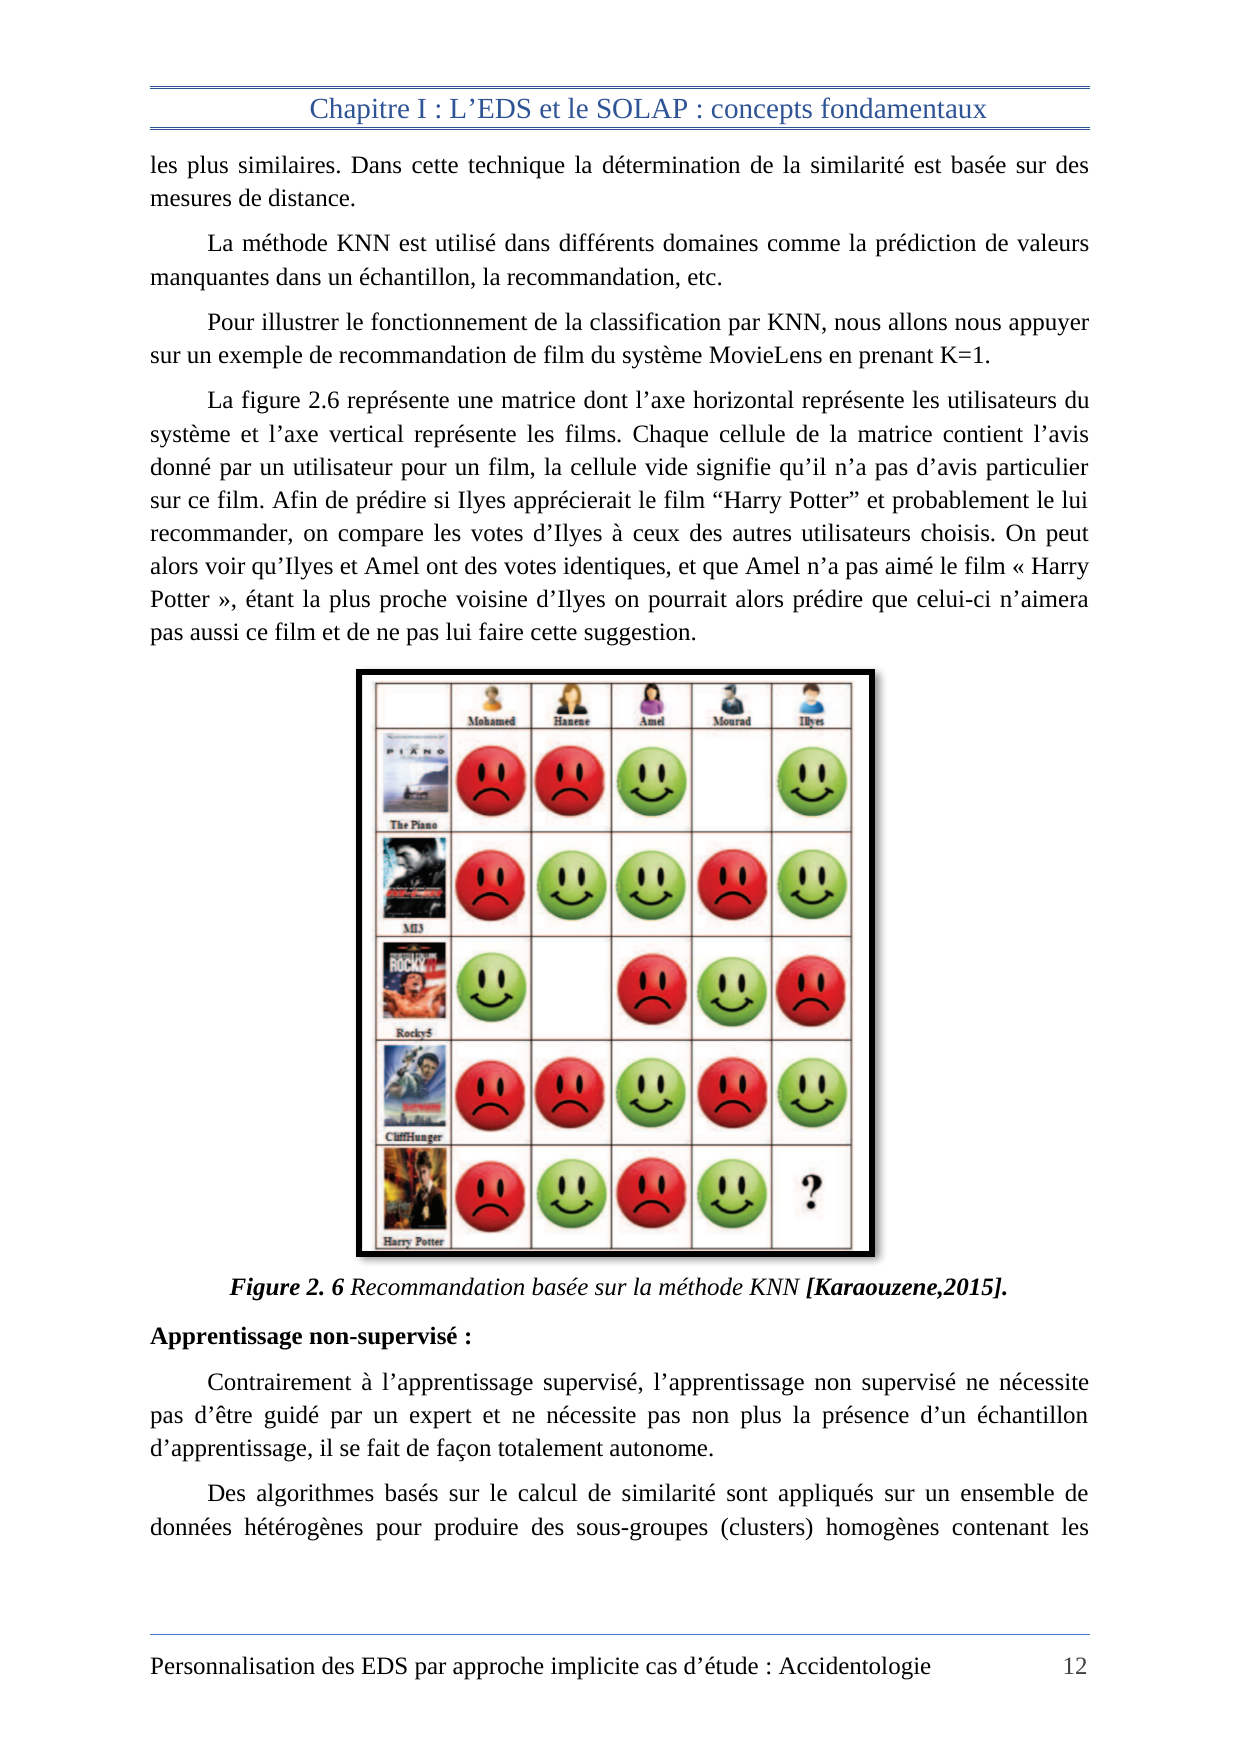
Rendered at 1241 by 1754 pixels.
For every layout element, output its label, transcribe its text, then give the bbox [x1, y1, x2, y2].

text Pour illustrer le fonctionnement de la classification par KNN, nous allons nous appuyer sur un exemple de recommandation de film du système MovieLens en prenant K=1. [150, 307, 1090, 369]
subtitle Apprentissage non-supervisé : [150, 1321, 1090, 1350]
text La figure 2.6 représente une matrice dont l’axe horizontal représente les utilisateurs du système et l’axe vertical représente les films. Chaque cellule de la matrice contient l’avis donné par un utilisateur pour un film, la cellule vide signifie qu’il n’a pas d’avis particulier sur ce film. Afin de prédire si Ilyes apprécierait le film “Harry Potter” et probablement le lui recommander, on compare les votes d’Ilyes à ceux des autres utilisateurs choisis. On peut alors voir qu’Ilyes et Amel ont des votes identiques, et que Amel n’a pas aimé le film « Harry Potter », étant la plus proche voisine d’Ilyes on pourrait alors prédire que celui-ci n’aimera pas aussi ce film et de ne pas lui faire cette suggestion. [150, 386, 1090, 646]
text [150, 150, 1090, 212]
text Contrairement à l’apprentissage supervisé, l’apprentissage non supervisé ne nécessite pas d’être guidé par un expert et ne nécessite pas non plus la présence d’un échantillon d’apprentissage, il se fait de façon totalement autonome. [150, 1367, 1090, 1462]
text La méthode KNN est utilisé dans différents domaines comme la prédiction de valeurs manquantes dans un échantillon, la recommandation, etc. [150, 228, 1090, 290]
picture [362, 675, 869, 1251]
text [150, 1478, 1090, 1540]
text Figure 2. 6 Recommandation basée sur la méthode KNN [Karaouzene,2015]. [150, 1272, 1090, 1301]
